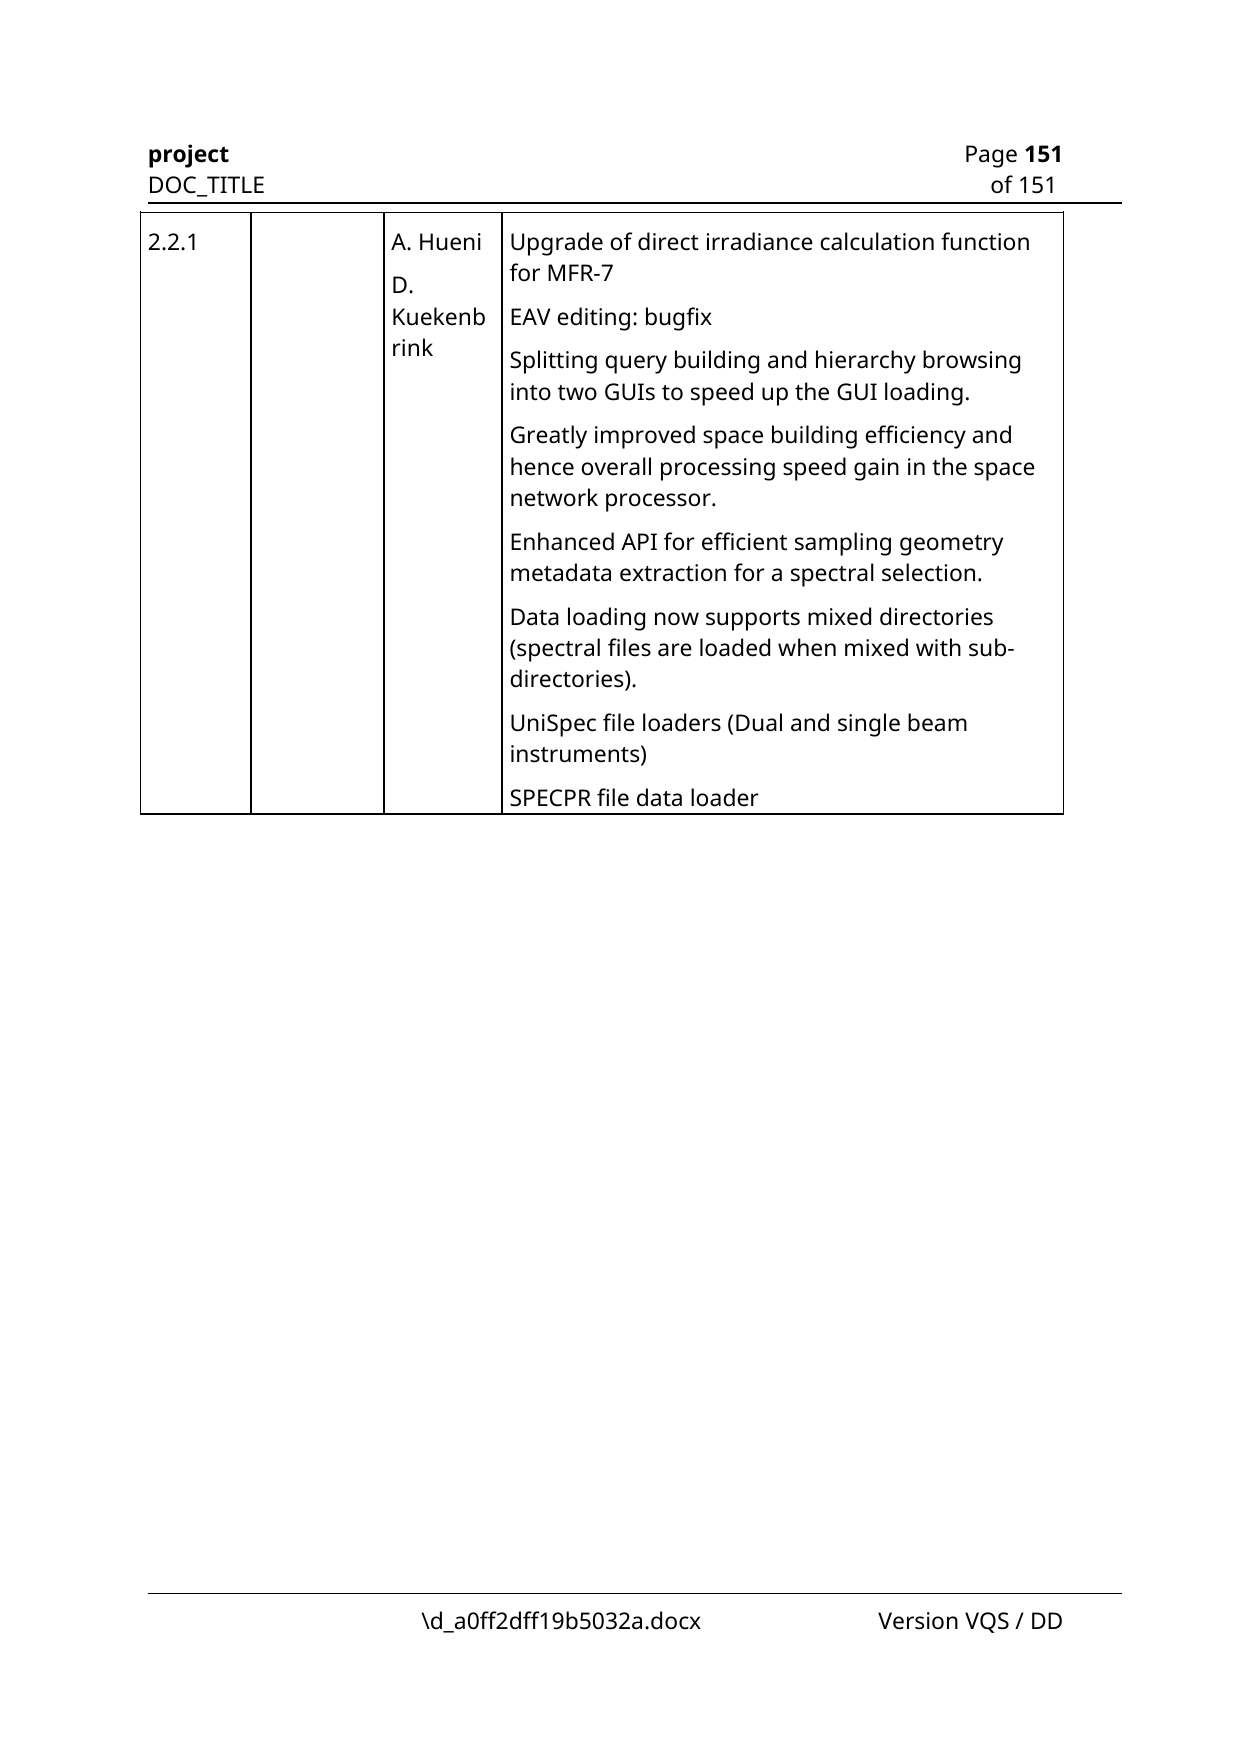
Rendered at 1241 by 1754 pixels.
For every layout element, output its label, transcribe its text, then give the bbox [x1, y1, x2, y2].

table_cell [252, 213, 383, 813]
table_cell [385, 213, 501, 813]
table_cell 2.2.1 [141, 213, 250, 813]
table_cell Upgrade of direct irradiance calculation function for MFR-7 EAV editing: bugfix Splitting query building and hierarchy browsing into two GUIs to speed up the GUI loading. Greatly improved space building efficiency and hence overall processing speed gain in the space network processor. Enhanced API for efficient sampling geometry metadata extraction for a spectral selection. Data loading now supports mixed directories (spectral files are loaded when mixed with sub-directories). UniSpec file loaders (Dual and single beam instruments) SPECPR file data loader [503, 213, 1063, 813]
